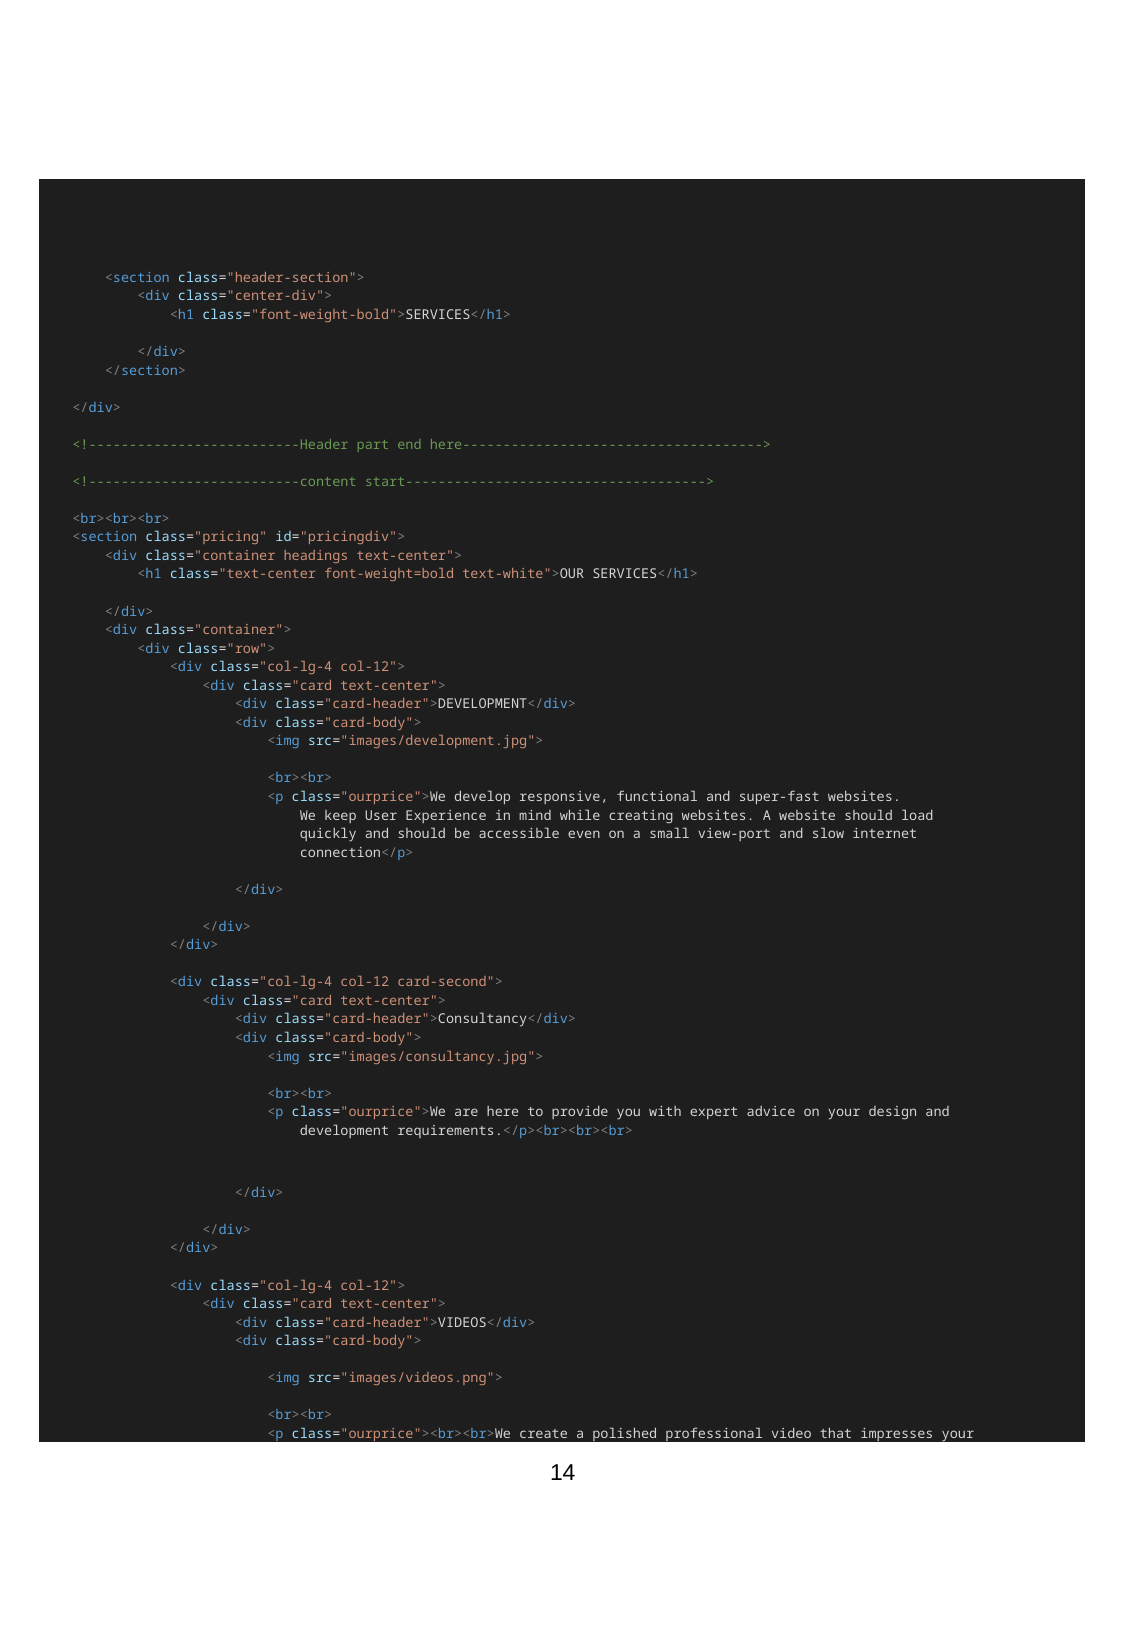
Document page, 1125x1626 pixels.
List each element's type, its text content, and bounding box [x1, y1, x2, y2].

text </div> [39, 1220, 1085, 1238]
text <br><br> [39, 1083, 1085, 1102]
text <div class="card text-center"> [39, 1294, 1085, 1312]
text connection</p> [39, 842, 1085, 861]
text <img src="images/videos.png"> [39, 1368, 1085, 1387]
text <br><br> [39, 768, 1085, 787]
text </div> [39, 1238, 1085, 1257]
text <p class="ourprice">We develop responsive, functional and super-fast websites. [39, 787, 1085, 805]
text </div> [39, 1183, 1085, 1201]
text <div class="col-lg-4 col-12"> [39, 1275, 1085, 1294]
text development requirements.</p><br><br><br> [39, 1121, 1085, 1139]
text <div class="card-body"> [39, 1331, 1085, 1349]
text <!--------------------------Header part end here-------------------------------------> [39, 434, 1085, 453]
text </div> [39, 879, 1085, 898]
text <h1 class="font-weight-bold">SERVICES</h1> [39, 305, 1085, 323]
text <section class="header-section"> [39, 268, 1085, 286]
text <!--------------------------content start-------------------------------------> [39, 472, 1085, 490]
text <img src="images/consultancy.jpg"> [39, 1046, 1085, 1065]
text <h1 class="text-center font-weight=bold text-white">OUR SERVICES</h1> [39, 564, 1085, 583]
text <div class="card-header">DEVELOPMENT</div> [39, 694, 1085, 713]
text </div> [39, 397, 1085, 416]
text </div> [39, 917, 1085, 935]
text </div> [39, 342, 1085, 360]
text <div class="card-body"> [39, 1028, 1085, 1046]
text <div class="card text-center"> [39, 676, 1085, 694]
text <div class="col-lg-4 col-12"> [39, 657, 1085, 676]
text <div class="container"> [39, 620, 1085, 638]
text <div class="row"> [39, 638, 1085, 657]
text <div class="card-body"> [39, 713, 1085, 731]
text <div class="container headings text-center"> [39, 546, 1085, 564]
text <p class="ourprice"><br><br>We create a polished professional video that impresses your [39, 1424, 1085, 1442]
text <div class="col-lg-4 col-12 card-second"> [39, 972, 1085, 991]
text <div class="card-header">VIDEOS</div> [39, 1312, 1085, 1331]
text <div class="center-div"> [39, 286, 1085, 305]
text We keep User Experience in mind while creating websites. A website should load [39, 805, 1085, 824]
text <section class="pricing" id="pricingdiv"> [39, 527, 1085, 546]
text <br><br> [39, 1405, 1085, 1424]
text <p class="ourprice">We are here to provide you with expert advice on your design and [39, 1102, 1085, 1121]
text </div> [39, 935, 1085, 954]
text </div> [39, 601, 1085, 620]
text <div class="card-header">Consultancy</div> [39, 1009, 1085, 1028]
text <br><br><br> [39, 509, 1085, 527]
text <div class="card text-center"> [39, 991, 1085, 1009]
text quickly and should be accessible even on a small view-port and slow internet [39, 824, 1085, 842]
text <img src="images/development.jpg"> [39, 731, 1085, 750]
text </section> [39, 360, 1085, 379]
